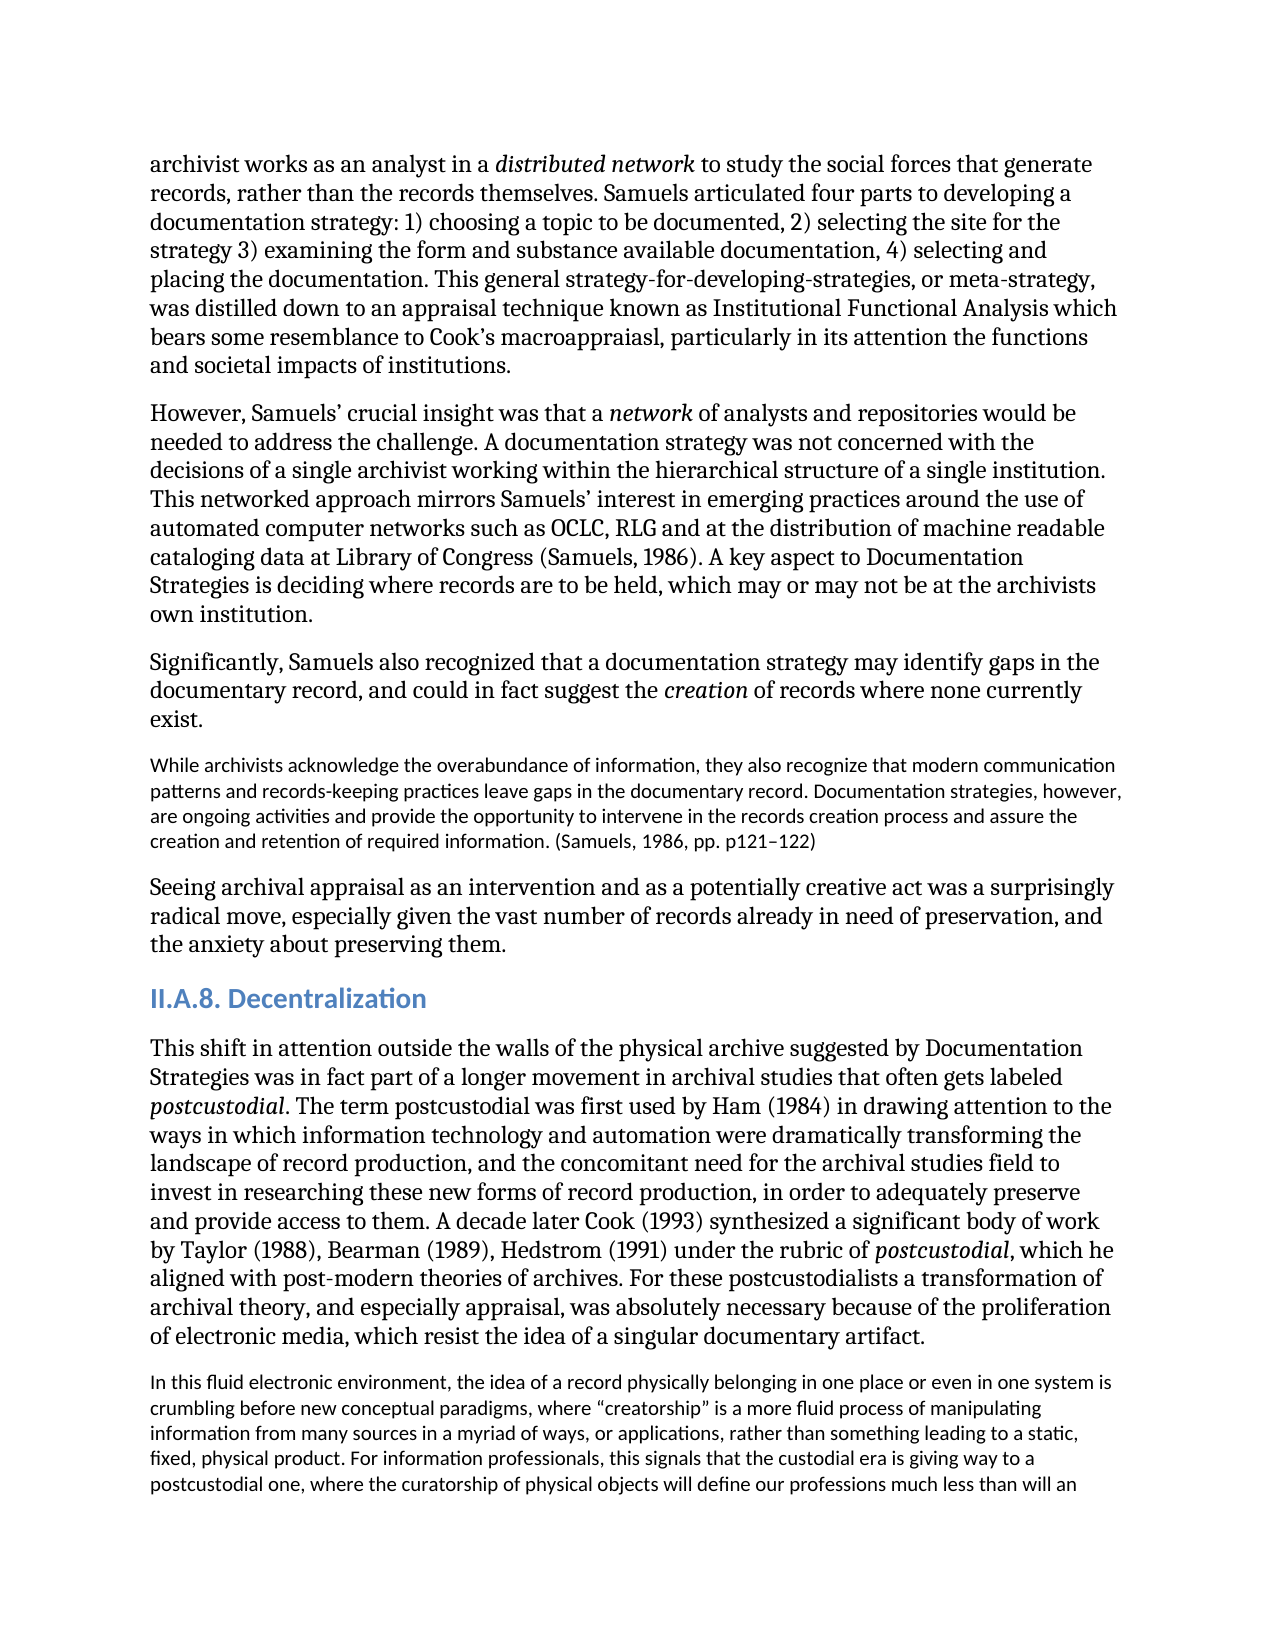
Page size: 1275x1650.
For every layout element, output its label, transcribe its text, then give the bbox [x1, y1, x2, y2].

text While archivists acknowledge the overabundance of information, they also recognize that modern communication patterns and records-keeping practices leave gaps in the documentary record. Documentation strategies, however, are ongoing activities and provide the opportunity to intervene in the records creation process and assure the creation and retention of required information. (Samuels, 1986, pp. p121–122) [150, 752, 1125, 854]
subtitle II.A.8. Decentralization [150, 980, 1125, 1016]
text Significantly, Samuels also recognized that a documentation strategy may identify gaps in the documentary record, and could in fact suggest the creation of records where none currently exist. [150, 647, 1125, 734]
text However, Samuels’ crucial insight was that a network of analysts and repositories would be needed to address the challenge. A documentation strategy was not concerned with the decisions of a single archivist working within the hierarchical structure of a single institution. This networked approach mirrors Samuels’ interest in emerging practices around the use of automated computer networks such as OCLC, RLG and at the distribution of machine readable cataloging data at Library of Congress (Samuels, 1986). A key aspect to Documentation Strategies is deciding where records are to be held, which may or may not be at the archivists own institution. [150, 399, 1125, 629]
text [150, 150, 1125, 380]
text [150, 1369, 1125, 1496]
text This shift in attention outside the walls of the physical archive suggested by Documentation Strategies was in fact part of a longer movement in archival studies that often gets labeled postcustodial. The term postcustodial was first used by Ham (1984) in drawing attention to the ways in which information technology and automation were dramatically transforming the landscape of record production, and the concomitant need for the archival studies field to invest in researching these new forms of record production, in order to adequately preserve and provide access to them. A decade later Cook (1993) synthesized a significant body of work by Taylor (1988), Bearman (1989), Hedstrom (1991) under the rubric of postcustodial, which he aligned with post-modern theories of archives. For these postcustodialists a transformation of archival theory, and especially appraisal, was absolutely necessary because of the proliferation of electronic media, which resist the idea of a singular documentary artifact. [150, 1034, 1125, 1351]
text Seeing archival appraisal as an intervention and as a potentially creative act was a surprisingly radical move, especially given the vast number of records already in need of preservation, and the anxiety about preserving them. [150, 873, 1125, 959]
